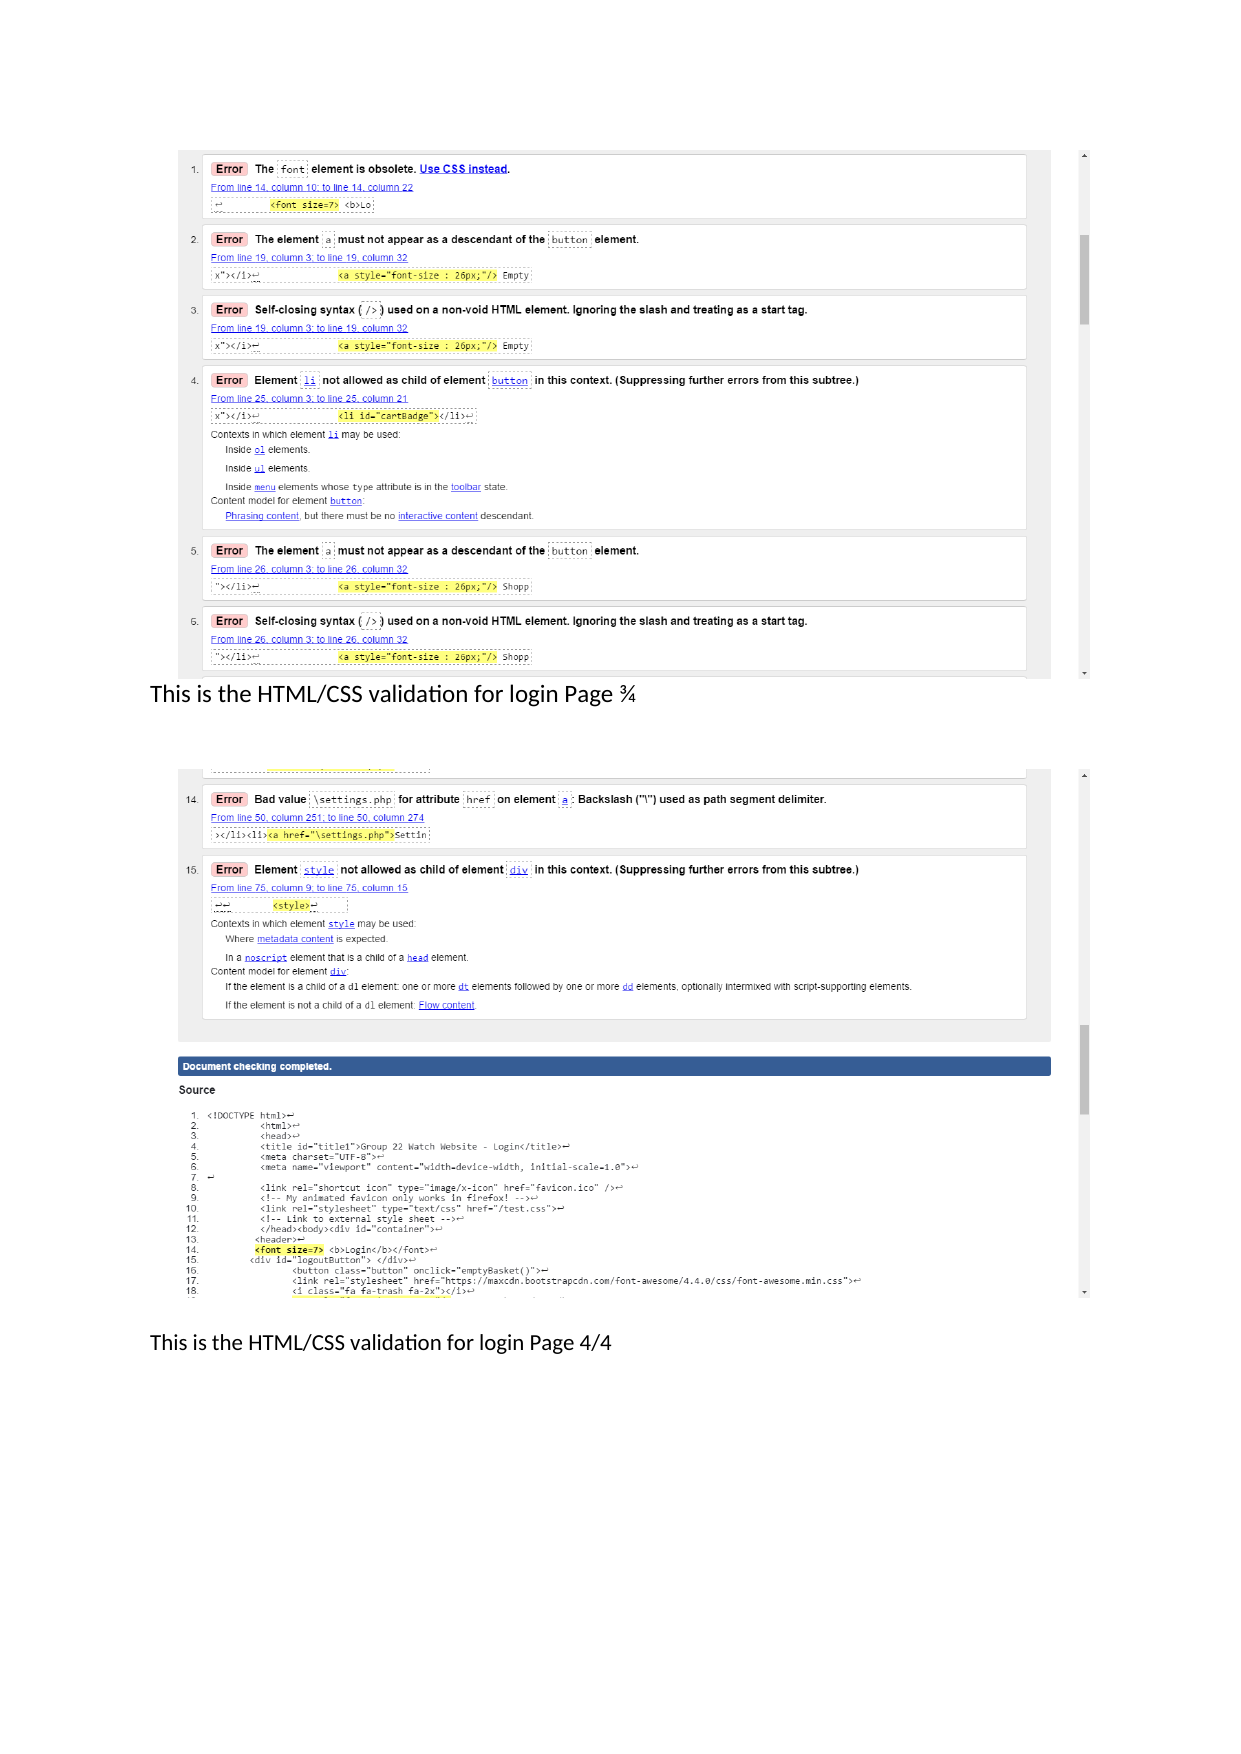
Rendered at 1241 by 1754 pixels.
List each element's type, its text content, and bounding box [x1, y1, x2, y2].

picture [150, 150, 1090, 679]
picture [150, 769, 1090, 1298]
text This is the HTML/CSS validation for login Page ¾ [150, 679, 1090, 709]
text This is the HTML/CSS validation for login Page 4/4 [150, 1328, 1090, 1357]
